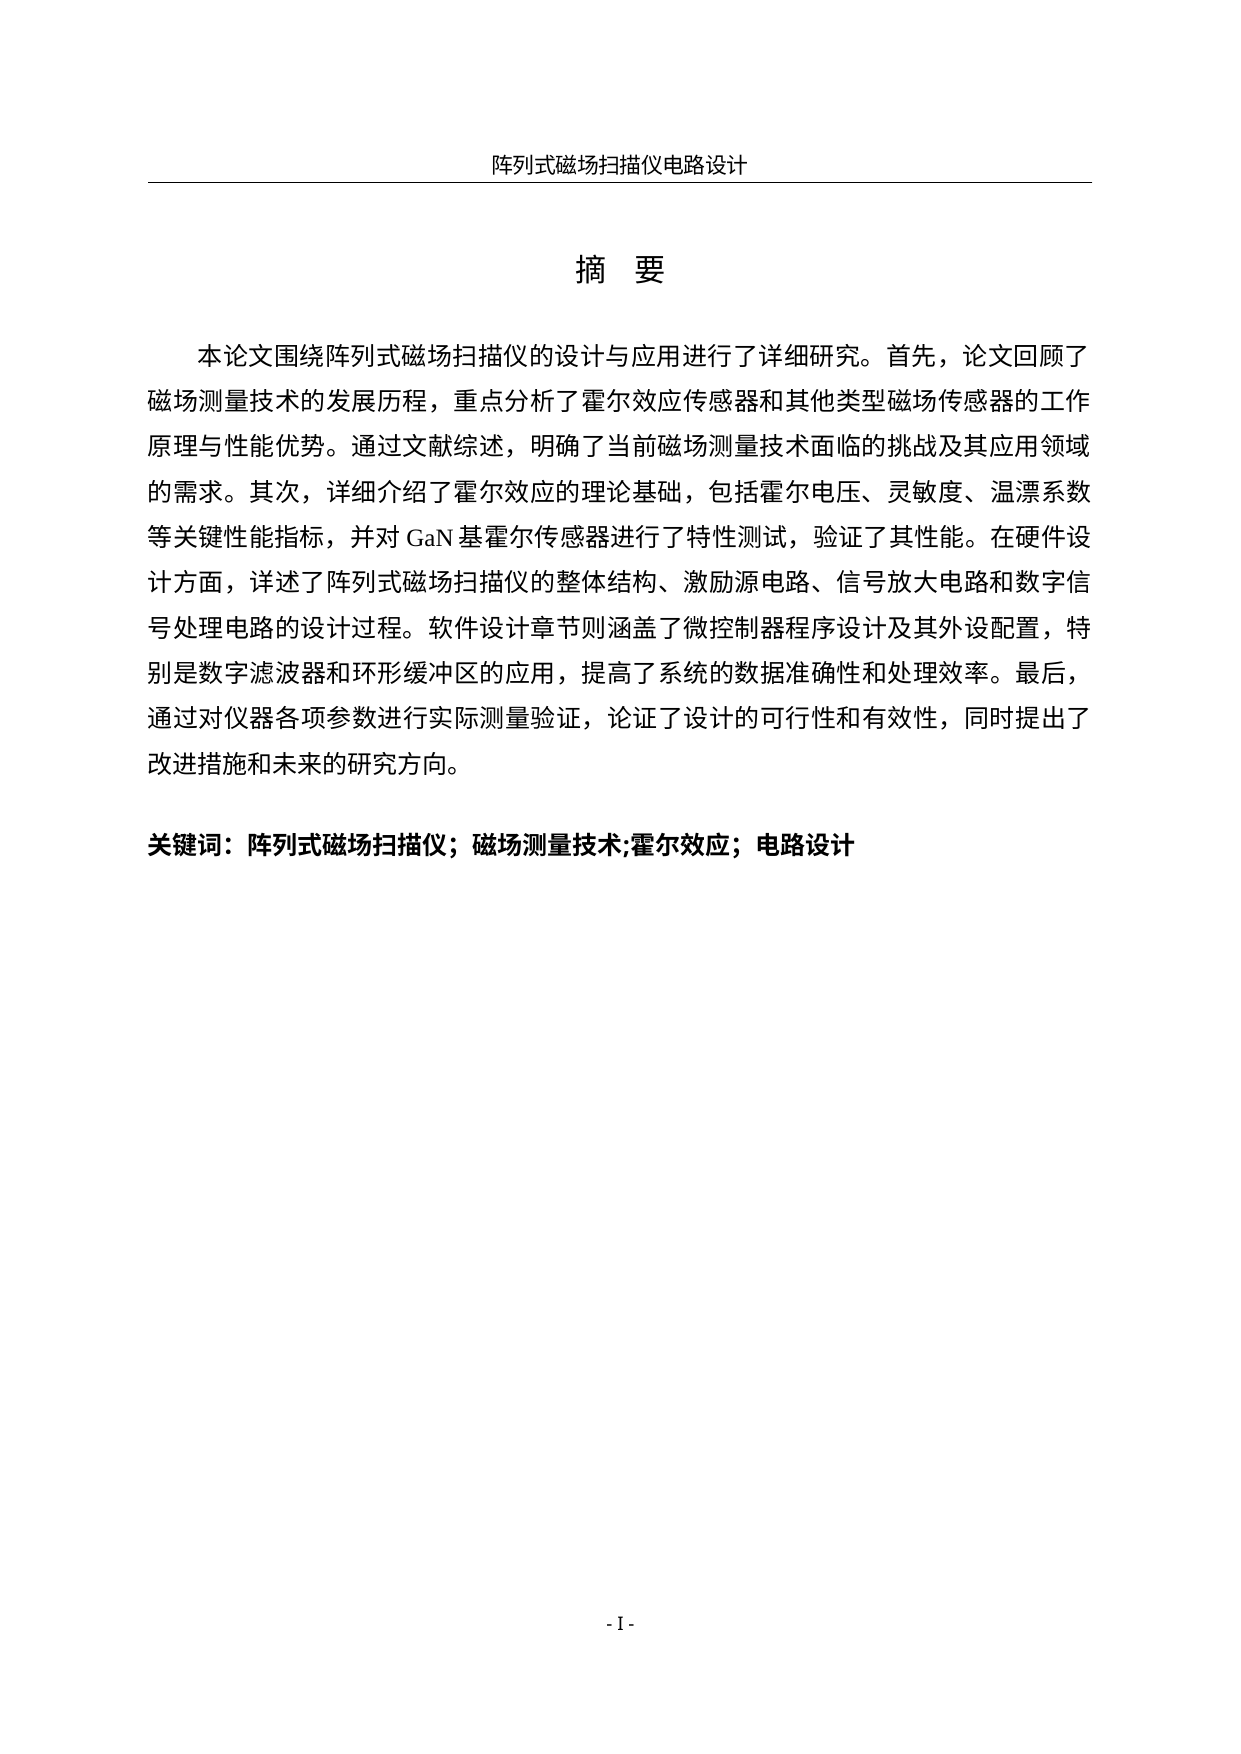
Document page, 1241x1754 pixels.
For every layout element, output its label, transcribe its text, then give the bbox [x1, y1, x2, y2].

text 本论文围绕阵列式磁场扫描仪的设计与应用进行了详细研究。首先，论文回顾了磁场测量技术的发展历程，重点分析了霍尔效应传感器和其他类型磁场传感器的工作原理与性能优势。通过文献综述，明确了当前磁场测量技术面临的挑战及其应用领域的需求。其次，详细介绍了霍尔效应的理论基础，包括霍尔电压、灵敏度、温漂系数等关键性能指标，并对GaN基霍尔传感器进行了特性测试，验证了其性能。在硬件设计方面，详述了阵列式磁场扫描仪的整体结构、激励源电路、信号放大电路和数字信号处理电路的设计过程。软件设计章节则涵盖了微控制器程序设计及其外设配置，特别是数字滤波器和环形缓冲区的应用，提高了系统的数据准确性和处理效率。最后，通过对仪器各项参数进行实际测量验证，论证了设计的可行性和有效性，同时提出了改进措施和未来的研究方向。 [148, 336, 1092, 780]
subtitle 摘 要 [148, 246, 1092, 291]
text 关键词：阵列式磁场扫描仪；磁场测量技术;霍尔效应；电路设计 [148, 825, 1092, 862]
